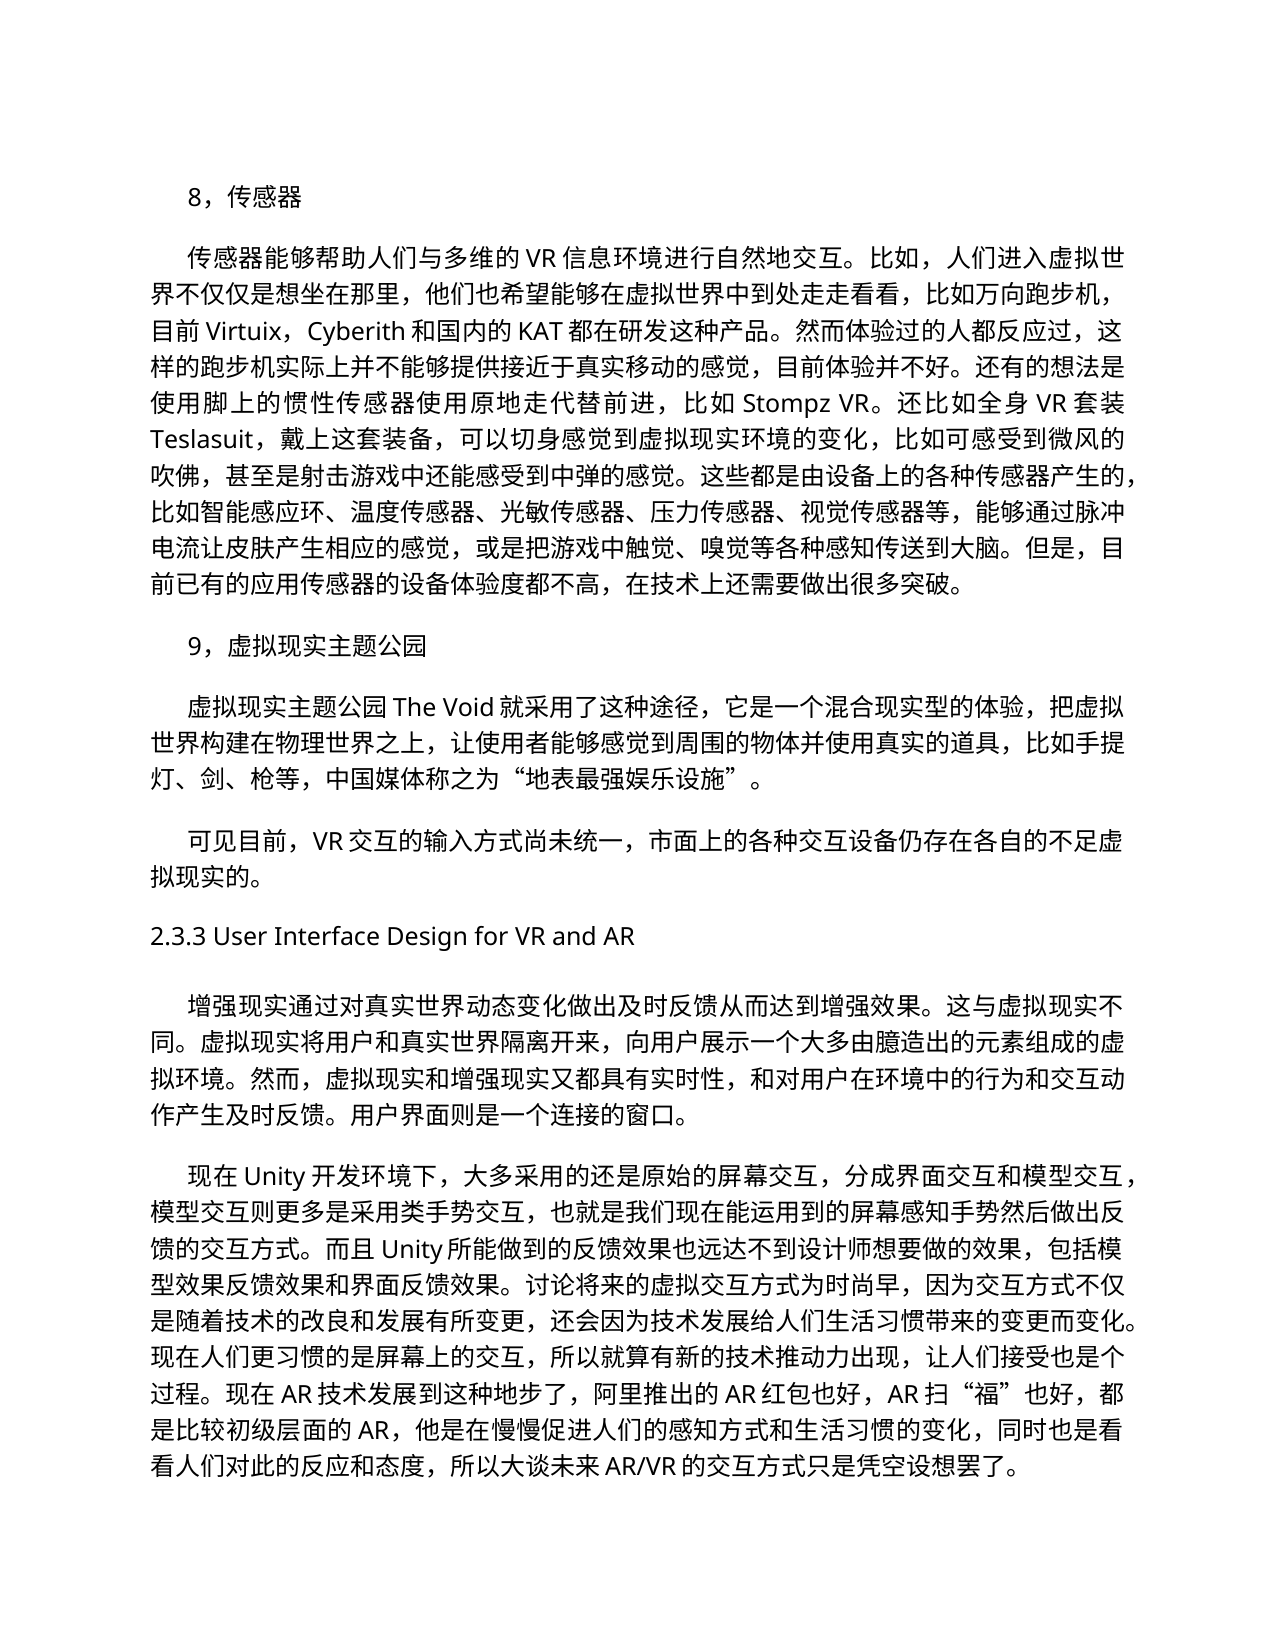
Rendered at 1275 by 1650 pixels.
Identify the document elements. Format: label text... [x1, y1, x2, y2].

text 可见目前，VR交互的输入方式尚未统一，市面上的各种交互设备仍存在各自的不足虚拟现实的。 [150, 821, 1125, 893]
text 2.3.3 User Interface Design for VR and AR [150, 918, 1125, 952]
text 增强现实通过对真实世界动态变化做出及时反馈从而达到增强效果。这与虚拟现实不同。虚拟现实将用户和真实世界隔离开来，向用户展示一个大多由臆造出的元素组成的虚拟环境。然而，虚拟现实和增强现实又都具有实时性，和对用户在环境中的行为和交互动作产生及时反馈。用户界面则是一个连接的窗口。 [150, 987, 1125, 1132]
text 8，传感器 [150, 177, 1125, 213]
text 9，虚拟现实主题公园 [150, 626, 1125, 662]
text 虚拟现实主题公园The Void就采用了这种途径，它是一个混合现实型的体验，把虚拟世界构建在物理世界之上，让使用者能够感觉到周围的物体并使用真实的道具，比如手提灯、剑、枪等，中国媒体称之为“地表最强娱乐设施”。 [150, 687, 1125, 796]
text 现在Unity开发环境下，大多采用的还是原始的屏幕交互，分成界面交互和模型交互，模型交互则更多是采用类手势交互，也就是我们现在能运用到的屏幕感知手势然后做出反馈的交互方式。而且Unity所能做到的反馈效果也远达不到设计师想要做的效果，包括模型效果反馈效果和界面反馈效果。讨论将来的虚拟交互方式为时尚早，因为交互方式不仅是随着技术的改良和发展有所变更，还会因为技术发展给人们生活习惯带来的变更而变化。现在人们更习惯的是屏幕上的交互，所以就算有新的技术推动力出现，让人们接受也是个过程。现在AR技术发展到这种地步了，阿里推出的AR红包也好，AR扫“福”也好，都是比较初级层面的AR，他是在慢慢促进人们的感知方式和生活习惯的变化，同时也是看看人们对此的反应和态度，所以大谈未来AR/VR的交互方式只是凭空设想罢了。 [150, 1157, 1125, 1483]
text 传感器能够帮助人们与多维的VR信息环境进行自然地交互。比如，人们进入虚拟世界不仅仅是想坐在那里，他们也希望能够在虚拟世界中到处走走看看，比如万向跑步机，目前Virtuix，Cyberith和国内的KAT都在研发这种产品。然而体验过的人都反应过，这样的跑步机实际上并不能够提供接近于真实移动的感觉，目前体验并不好。还有的想法是使用脚上的惯性传感器使用原地走代替前进，比如Stompz VR。还比如全身VR套装Teslasuit，戴上这套装备，可以切身感觉到虚拟现实环境的变化，比如可感受到微风的吹佛，甚至是射击游戏中还能感受到中弹的感觉。这些都是由设备上的各种传感器产生的，比如智能感应环、温度传感器、光敏传感器、压力传感器、视觉传感器等，能够通过脉冲电流让皮肤产生相应的感觉，或是把游戏中触觉、嗅觉等各种感知传送到大脑。但是，目前已有的应用传感器的设备体验度都不高，在技术上还需要做出很多突破。 [150, 238, 1125, 601]
